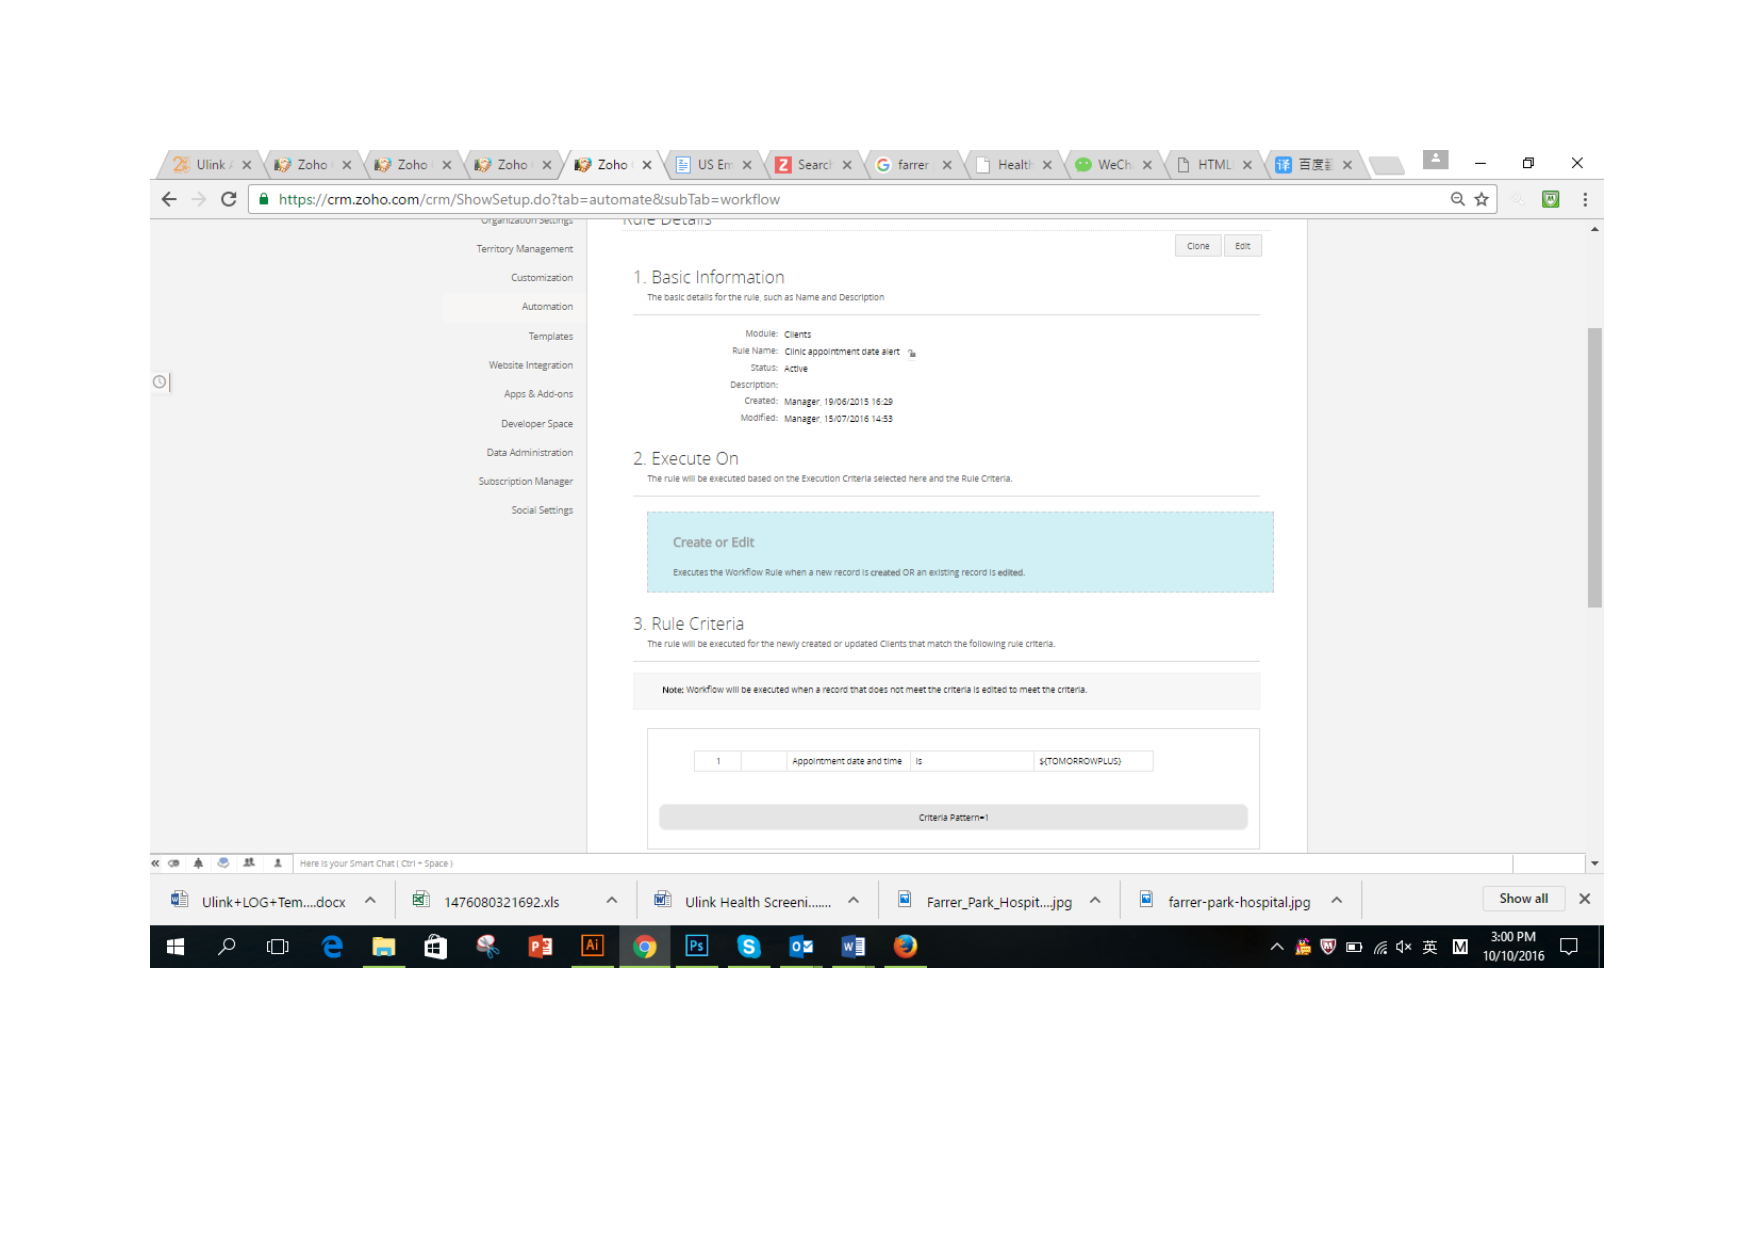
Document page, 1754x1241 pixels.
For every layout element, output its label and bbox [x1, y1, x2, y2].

picture [150, 150, 1604, 968]
